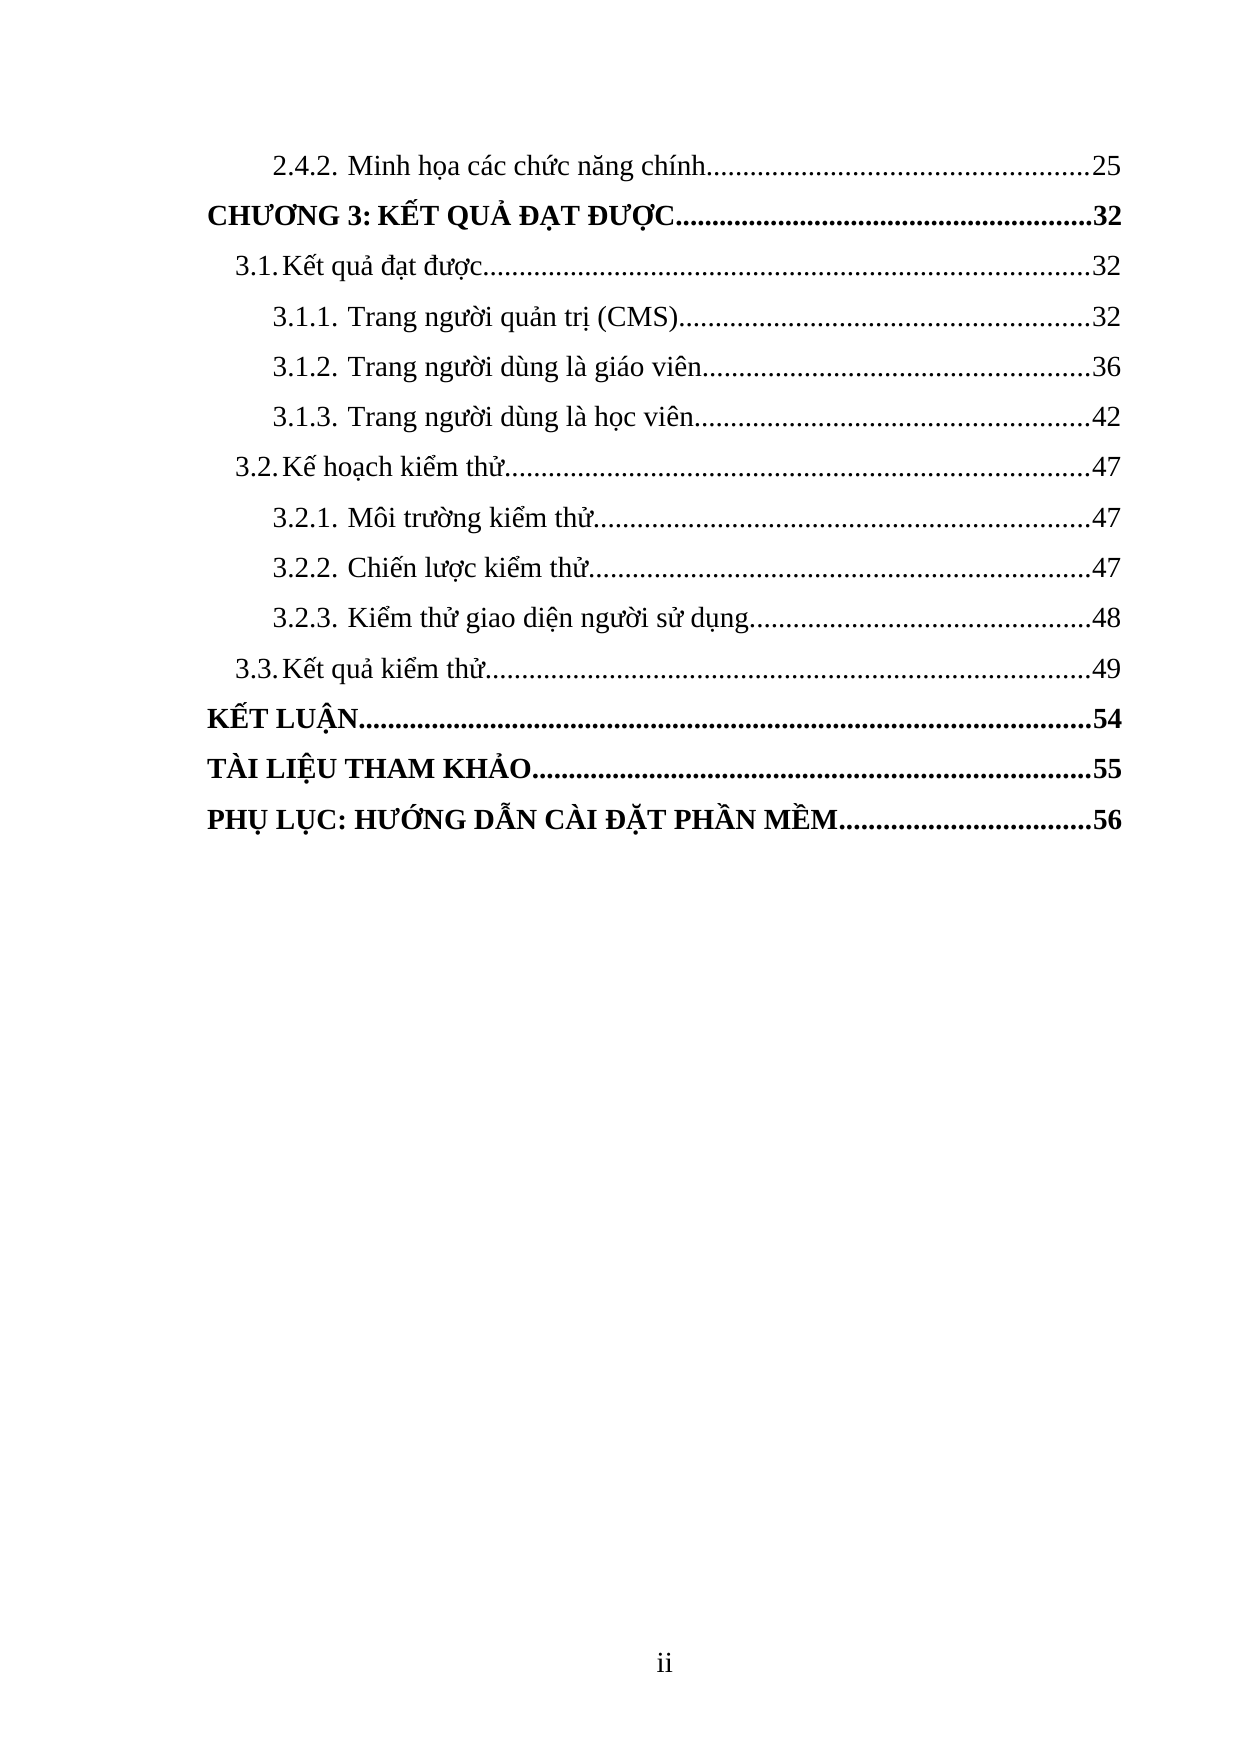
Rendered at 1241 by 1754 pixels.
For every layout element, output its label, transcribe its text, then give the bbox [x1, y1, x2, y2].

text CHƯƠNG 3: KẾT QUẢ ĐẠT ĐƯỢC 32 [207, 198, 1122, 232]
text 3.1.3. Trang người dùng là học viên 42 [207, 399, 1122, 433]
text 3.2.2. Chiến lược kiểm thử 47 [207, 550, 1122, 584]
text 3.1.2. Trang người dùng là giáo viên 36 [207, 349, 1122, 382]
text KẾT LUẬN 54 [207, 701, 1122, 735]
text 3.2. Kế hoạch kiểm thử 47 [207, 449, 1122, 483]
text PHỤ LỤC: HƯỚNG DẪN CÀI ĐẶT PHẦN MỀM 56 [207, 802, 1122, 835]
text TÀI LIỆU THAM KHẢO 55 [207, 751, 1122, 785]
text 2.4.2. Minh họa các chức năng chính 25 [207, 148, 1122, 181]
text 3.1.1. Trang người quản trị (CMS) 32 [207, 299, 1122, 332]
text 3.3. Kết quả kiểm thử 49 [207, 651, 1122, 684]
text 3.2.3. Kiểm thử giao diện người sử dụng 48 [207, 601, 1122, 634]
text 3.2.1. Môi trường kiểm thử 47 [207, 500, 1122, 533]
text 3.1. Kết quả đạt được 32 [207, 248, 1122, 282]
